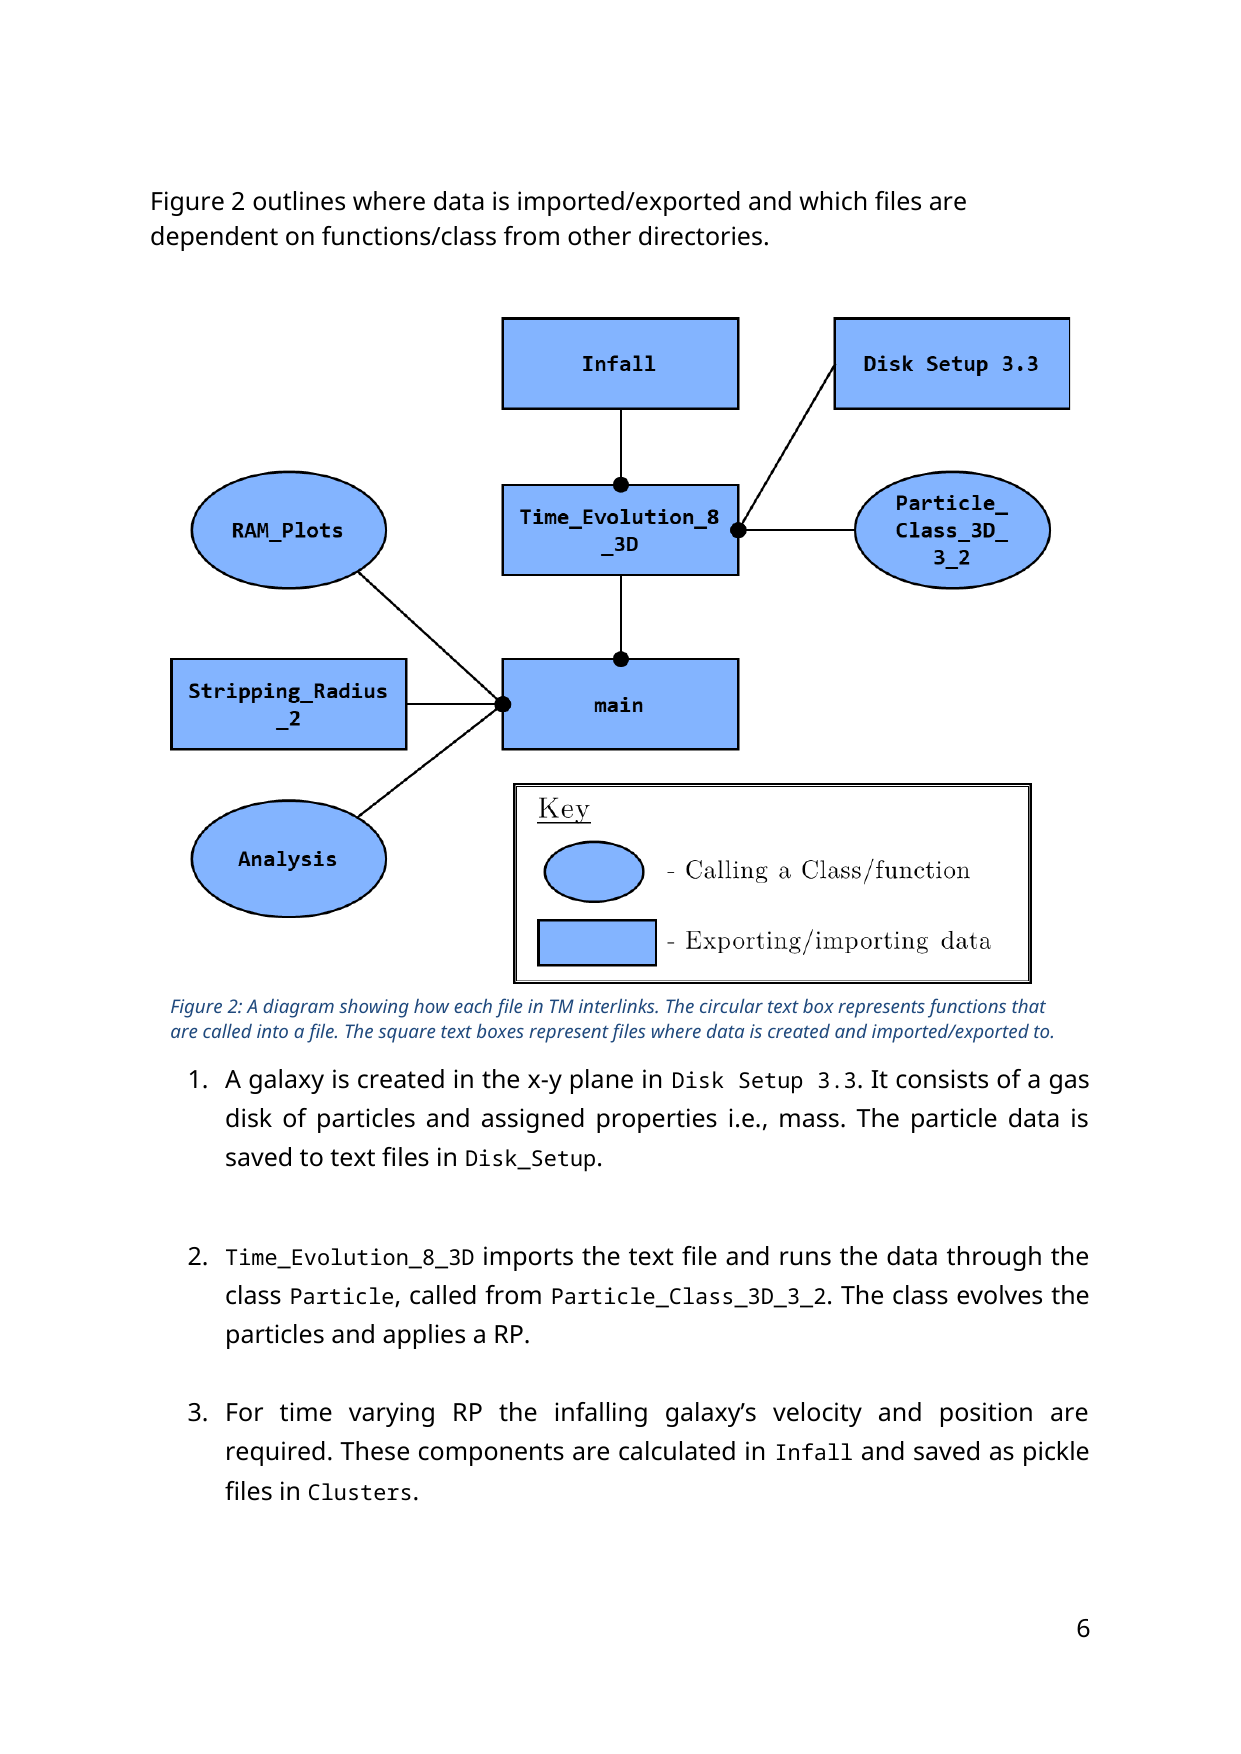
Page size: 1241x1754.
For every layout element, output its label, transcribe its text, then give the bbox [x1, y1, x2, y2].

list For time varying RP the infalling galaxy’s velocity and position are required. These components are calculated in Infall and saved as pickle files in Clusters. [187, 1395, 1090, 1507]
list Time_Evolution_8_3D imports the text file and runs the data through the class Particle, called from Particle_Class_3D_3_2. The class evolves the particles and applies a RP. [187, 1238, 1090, 1351]
text Figure 2 outlines where data is imported/exported and which files are dependent on functions/class from other directories. [150, 184, 1090, 252]
picture [170, 317, 1071, 984]
